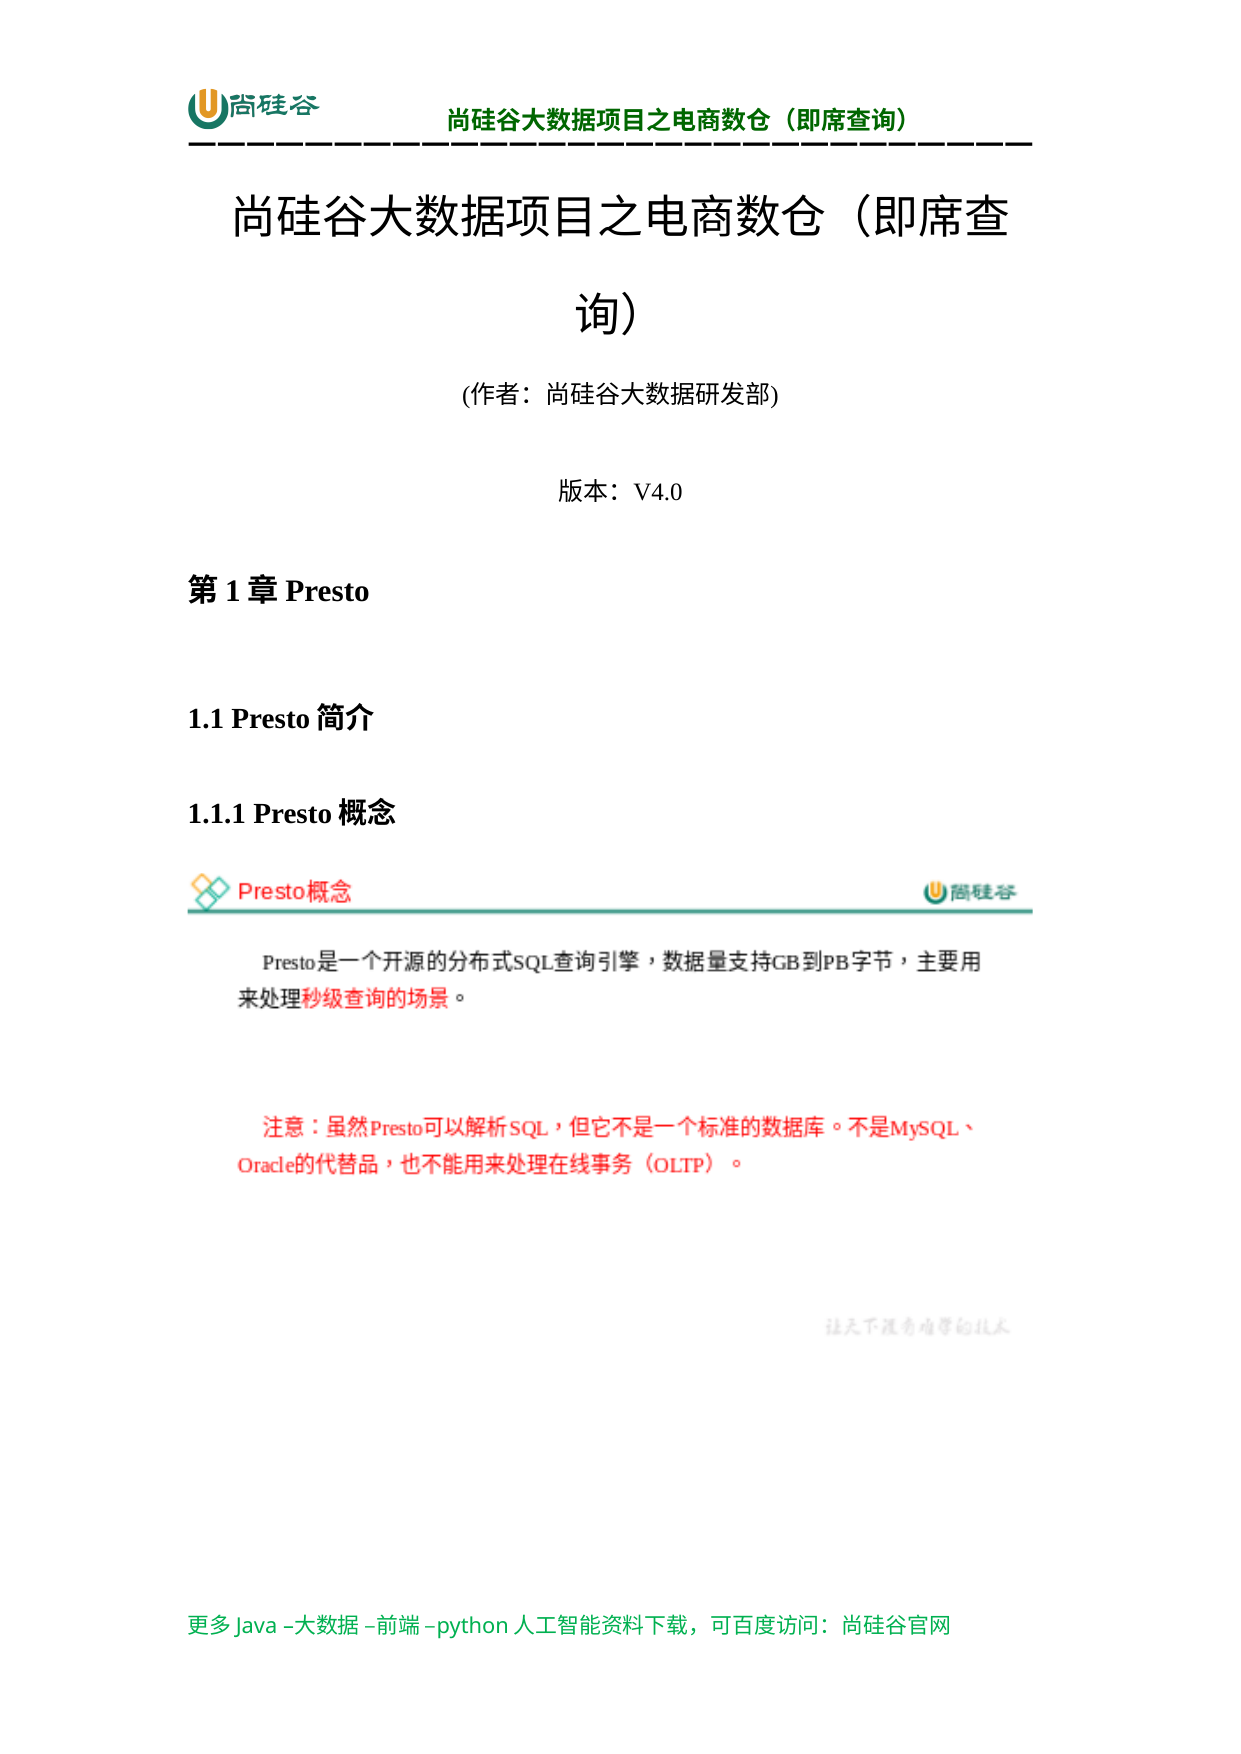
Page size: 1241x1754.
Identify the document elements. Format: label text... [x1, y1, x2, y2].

subtitle 第1章 Presto [187, 555, 1053, 620]
text (作者：尚硅谷大数据研发部) [187, 360, 1053, 425]
subtitle 1.1 Presto简介 [187, 683, 1053, 748]
text 版本：V4.0 [187, 457, 1053, 522]
text 尚硅谷大数据项目之电商数仓（即席查询） [187, 165, 1053, 360]
subtitle 1.1.1 Presto概念 [187, 778, 1053, 843]
picture [187, 88, 321, 130]
